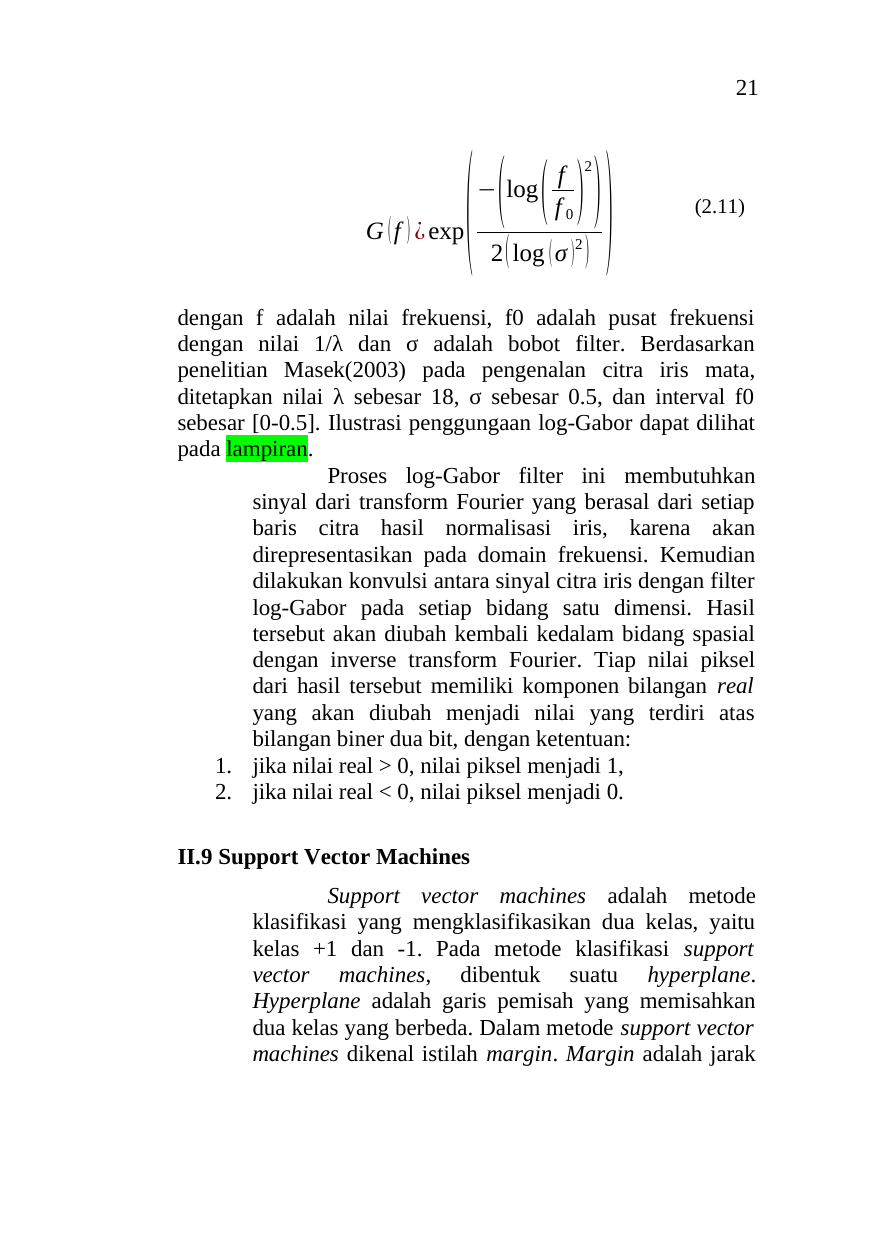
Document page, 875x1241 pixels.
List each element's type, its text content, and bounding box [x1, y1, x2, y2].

table_header (2.11) [668, 148, 772, 277]
list jika nilai real < 0, nilai piksel menjadi 0. [215, 778, 756, 804]
subtitle Support Vector Machines [177, 843, 756, 869]
text Proses log-Gabor filter ini membutuhkan sinyal dari transform Fourier yang berasal dari setiap baris citra hasil normalisasi iris, karena akan direpresentasikan pada domain frekuensi. Kemudian dilakukan konvulsi antara sinyal citra iris dengan filter log-Gabor pada setiap bidang satu dimensi. Hasil tersebut akan diubah kembali kedalam bidang spasial dengan inverse transform Fourier. Tiap nilai piksel dari hasil tersebut memiliki komponen bilangan real yang akan diubah menjadi nilai yang terdiri atas bilangan biner dua bit, dengan ketentuan: [252, 462, 756, 752]
text dengan f adalah nilai frekuensi, f0 adalah pusat frekuensi dengan nilai 1/λ dan σ adalah bobot filter. Berdasarkan penelitian Masek(2003) pada pengenalan citra iris mata, ditetapkan nilai λ sebesar 18, σ sebesar 0.5, dan interval f0 sebesar [0-0.5]. Ilustrasi penggungaan log-Gabor dapat dilihat pada lampiran. [177, 304, 756, 462]
table_header [161, 148, 667, 277]
list jika nilai real > 0, nilai piksel menjadi 1, [215, 752, 756, 778]
